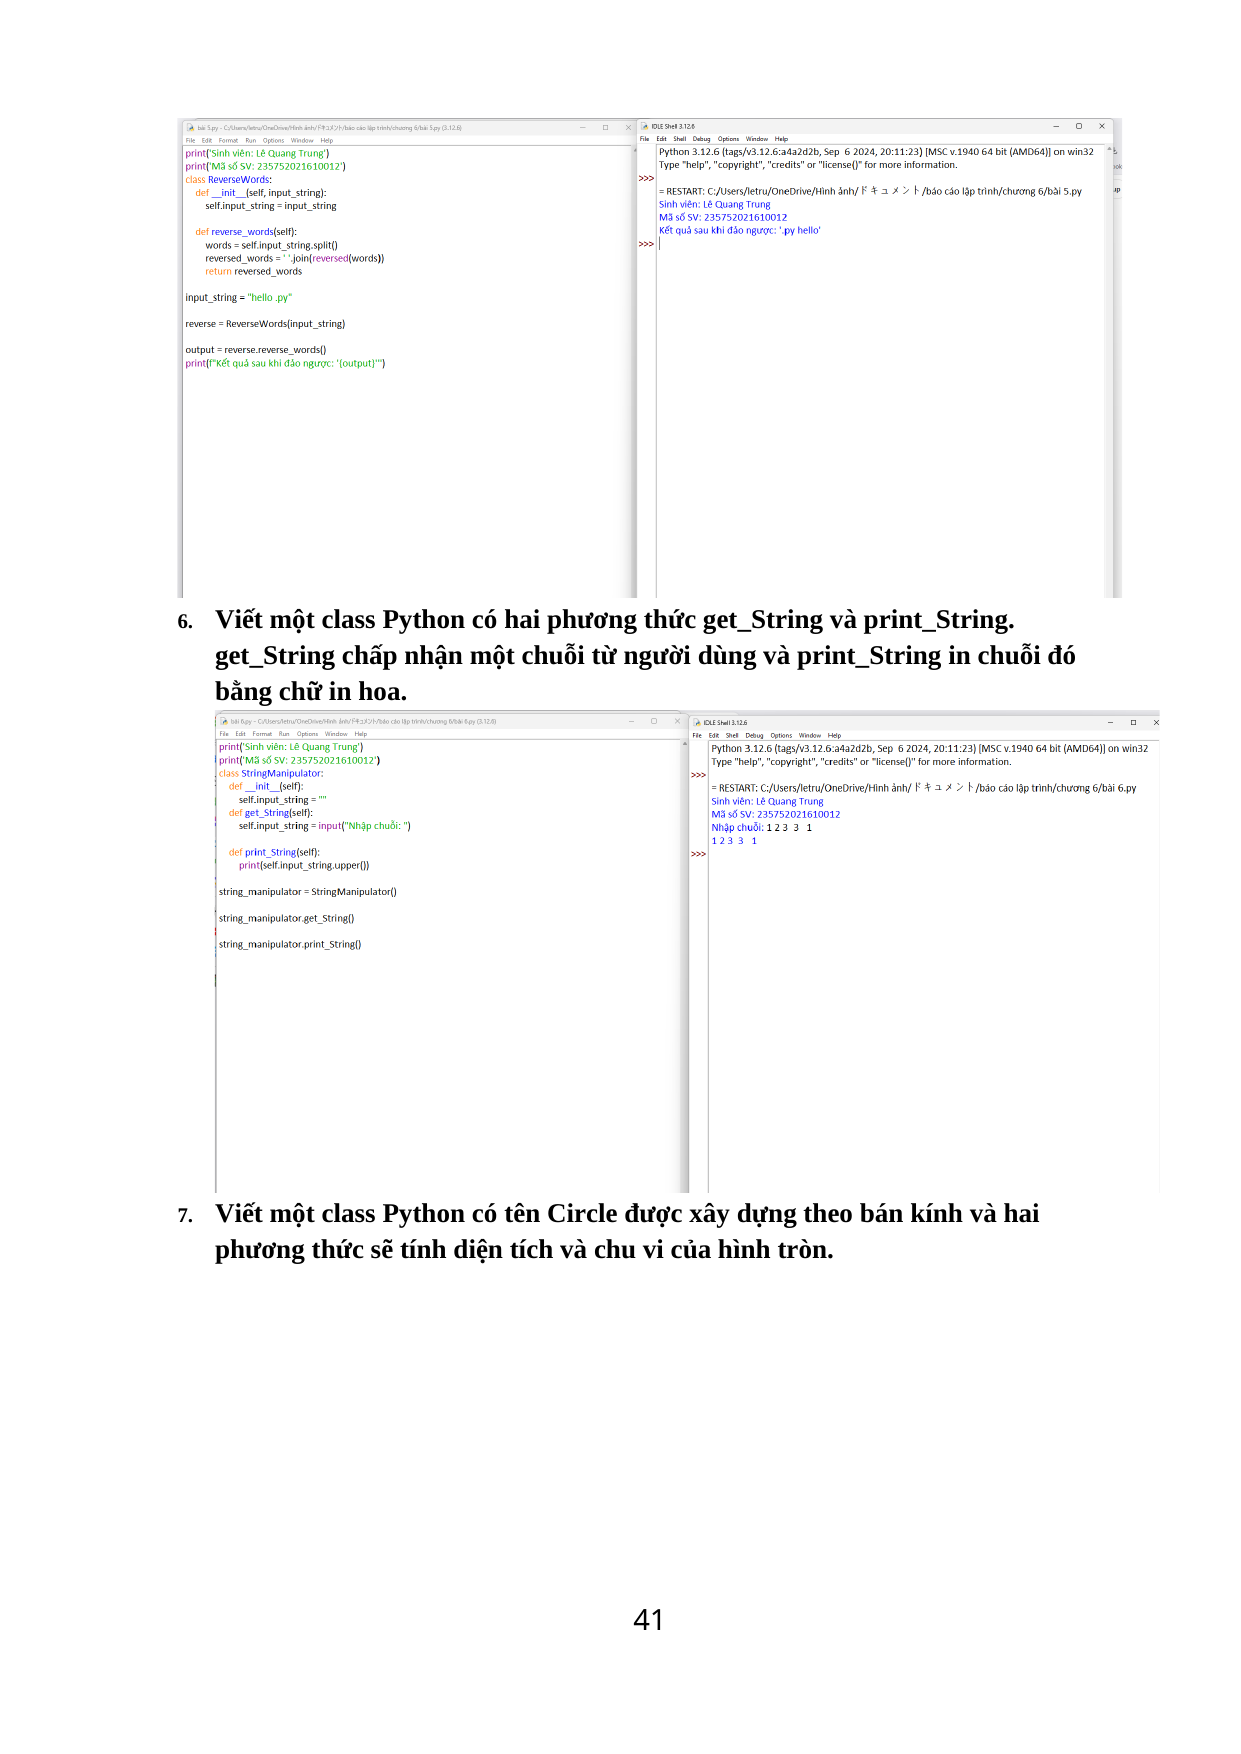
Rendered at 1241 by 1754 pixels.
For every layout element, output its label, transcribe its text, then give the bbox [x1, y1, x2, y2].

list Viết một class Python có hai phương thức get_String và print_String. get_String chấp nhận một chuỗi từ người dùng và print_String in chuỗi đó bằng chữ in hoa. [177, 603, 1122, 706]
picture [177, 118, 1123, 598]
picture [214, 710, 1160, 1193]
list Viết một class Python có tên Circle được xây dựng theo bán kính và hai phương thức sẽ tính diện tích và chu vi của hình tròn. [177, 1197, 1122, 1264]
